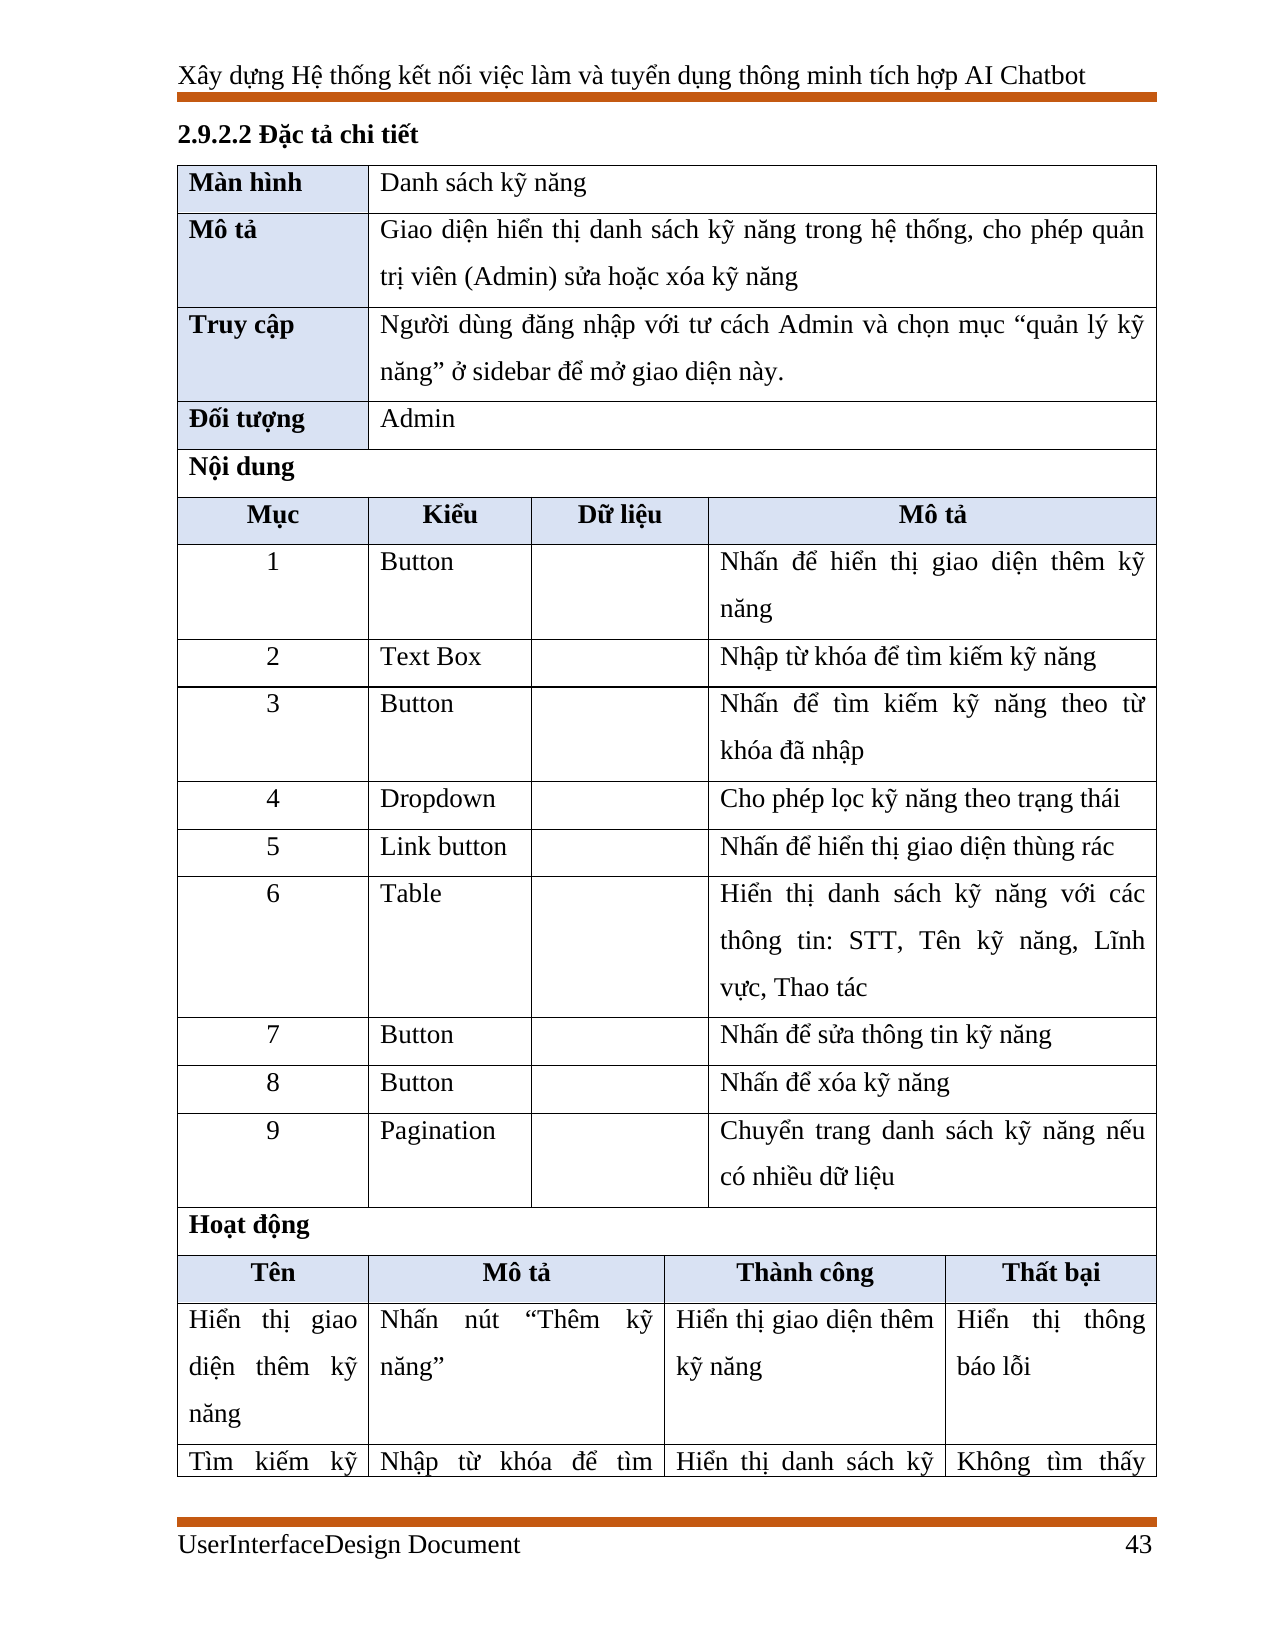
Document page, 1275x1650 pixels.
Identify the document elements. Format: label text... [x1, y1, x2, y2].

table_cell Hiển thị giao diện thêm kỹ năng [665, 1304, 945, 1443]
table_cell Dữ liệu [532, 498, 708, 544]
table_cell Nhấn để tìm kiếm kỹ năng theo từ khóa đã nhập [709, 688, 1156, 781]
table_cell [532, 1114, 708, 1207]
table_cell [532, 640, 708, 686]
table_cell Hiển thị thông báo lỗi [946, 1304, 1156, 1443]
table_cell Button [369, 1018, 531, 1065]
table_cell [946, 1445, 1156, 1476]
table_cell Mô tả [178, 214, 368, 307]
table_cell [532, 782, 708, 828]
table_cell Text Box [369, 640, 531, 686]
table_cell [532, 1018, 708, 1065]
subtitle 2.9.2.2 Đặc tả chi tiết [177, 118, 1157, 149]
table_cell [532, 1066, 708, 1113]
table_cell Admin [369, 402, 1156, 449]
table_cell Giao diện hiển thị danh sách kỹ năng trong hệ thống, cho phép quản trị viên (Admin) sửa hoặc xóa kỹ năng [369, 214, 1156, 307]
table_cell Nhập từ khóa để tìm kiếm kỹ năng [709, 640, 1156, 686]
table_cell Thành công [665, 1256, 945, 1302]
table_cell Nhấn nút “Thêm kỹ năng” [369, 1304, 664, 1443]
table_cell Dropdown [369, 782, 531, 828]
table_cell Button [369, 545, 531, 639]
table_cell Người dùng đăng nhập với tư cách Admin và chọn mục “quản lý kỹ năng” ở sidebar để mở giao diện này. [369, 308, 1156, 401]
table_cell [532, 545, 708, 639]
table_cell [665, 1445, 945, 1476]
table_cell Button [369, 688, 531, 781]
table_cell Nội dung [178, 450, 1156, 497]
table_cell 9 [178, 1114, 368, 1207]
table_cell Nhấn để sửa thông tin kỹ năng [709, 1018, 1156, 1065]
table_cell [369, 1445, 664, 1476]
table_cell Thất bại [946, 1256, 1156, 1302]
table_cell 6 [178, 877, 368, 1017]
table_cell Chuyển trang danh sách kỹ năng nếu có nhiều dữ liệu [709, 1114, 1156, 1207]
table_cell Nhấn để xóa kỹ năng [709, 1066, 1156, 1113]
table_cell Cho phép lọc kỹ năng theo trạng thái [709, 782, 1156, 828]
table_cell Hiển thị danh sách kỹ năng với các thông tin: STT, Tên kỹ năng, Lĩnh vực, Thao tác [709, 877, 1156, 1017]
table_cell Truy cập [178, 308, 368, 401]
table_cell Table [369, 877, 531, 1017]
table_cell 5 [178, 830, 368, 876]
table_cell [532, 877, 708, 1017]
table_cell 7 [178, 1018, 368, 1065]
table_cell Tìm kiếm kỹ năng [178, 1445, 368, 1476]
table_cell Button [369, 1066, 531, 1113]
table_cell 4 [178, 782, 368, 828]
table_cell Mô tả [709, 498, 1156, 544]
table_header Danh sách kỹ năng [369, 166, 1156, 212]
table_cell Mô tả [369, 1256, 664, 1302]
table_cell 3 [178, 688, 368, 781]
table_cell Hiển thị giao diện thêm kỹ năng [178, 1304, 368, 1443]
table_cell Pagination [369, 1114, 531, 1207]
table_cell Link button [369, 830, 531, 876]
table_cell Đối tượng [178, 402, 368, 449]
table_cell Mục [178, 498, 368, 544]
table_cell [532, 688, 708, 781]
table_header Màn hình [178, 166, 368, 212]
table_cell 1 [178, 545, 368, 639]
table_cell 2 [178, 640, 368, 686]
table_cell Nhấn để hiển thị giao diện thùng rác [709, 830, 1156, 876]
table_cell Hoạt động [178, 1208, 1156, 1255]
table_cell Nhấn để hiển thị giao diện thêm kỹ năng [709, 545, 1156, 639]
table_cell [532, 830, 708, 876]
table_cell Tên [178, 1256, 368, 1302]
table_cell 8 [178, 1066, 368, 1113]
table_cell Kiểu [369, 498, 531, 544]
